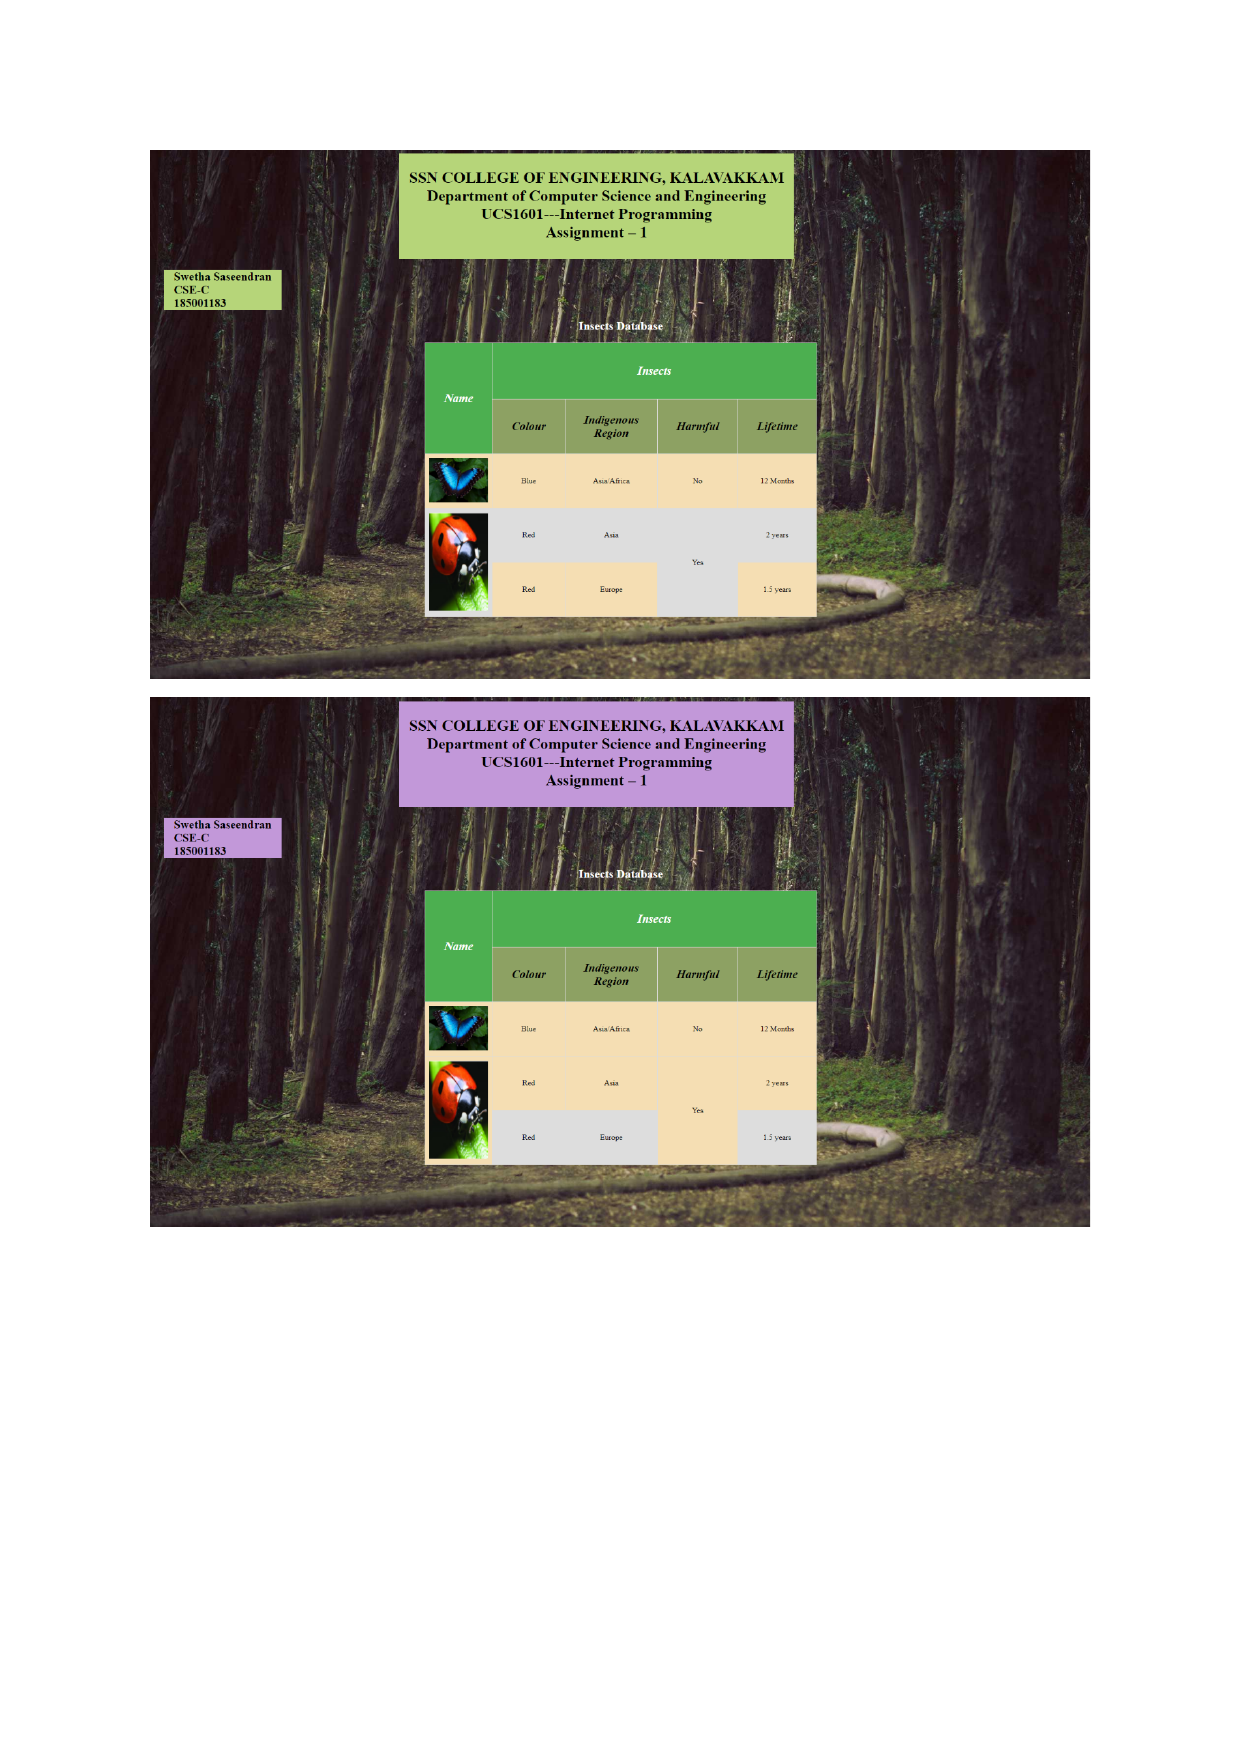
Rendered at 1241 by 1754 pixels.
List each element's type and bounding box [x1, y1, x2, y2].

picture [150, 150, 1091, 679]
picture [150, 697, 1091, 1227]
